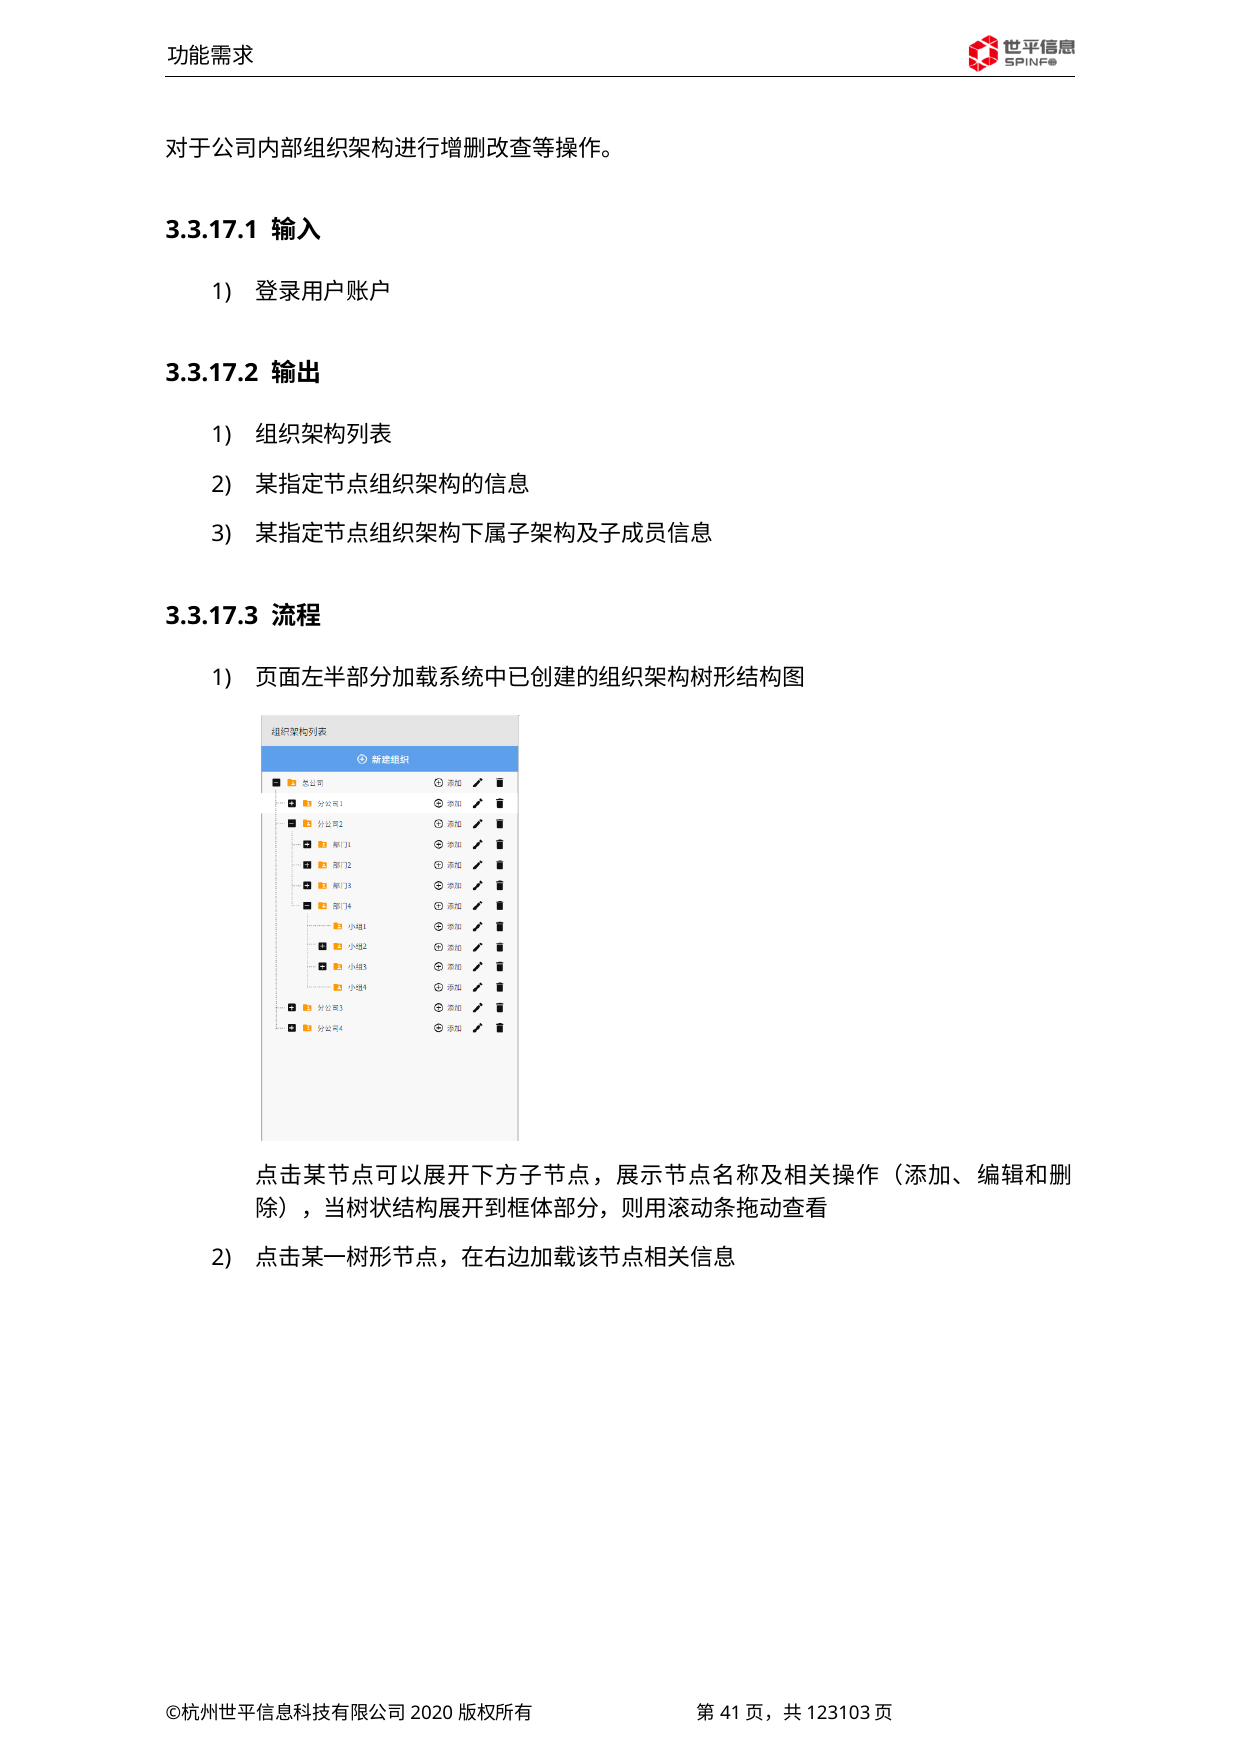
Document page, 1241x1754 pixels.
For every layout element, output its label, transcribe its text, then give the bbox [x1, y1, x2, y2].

list 登录用户账户 [211, 273, 1075, 306]
list 页面左半部分加载系统中已创建的组织架构树形结构图 [211, 658, 1075, 692]
picture [968, 33, 1075, 74]
list 点击某一树形节点，在右边加载该节点相关信息 [211, 1239, 1075, 1272]
list 某指定节点组织架构下属子架构及子成员信息 [211, 515, 1075, 548]
picture [255, 708, 521, 1141]
text 对于公司内部组织架构进行增删改查等操作。 [165, 129, 1075, 163]
list 组织架构列表 [211, 416, 1075, 449]
subtitle 输入 [165, 195, 1075, 260]
subtitle 输出 [165, 338, 1075, 403]
subtitle 流程 [165, 581, 1075, 646]
list 某指定节点组织架构的信息 [211, 466, 1075, 499]
list 点击某节点可以展开下方子节点，展示节点名称及相关操作（添加、编辑和删除），当树状结构展开到框体部分，则用滚动条拖动查看 [255, 1156, 1075, 1223]
